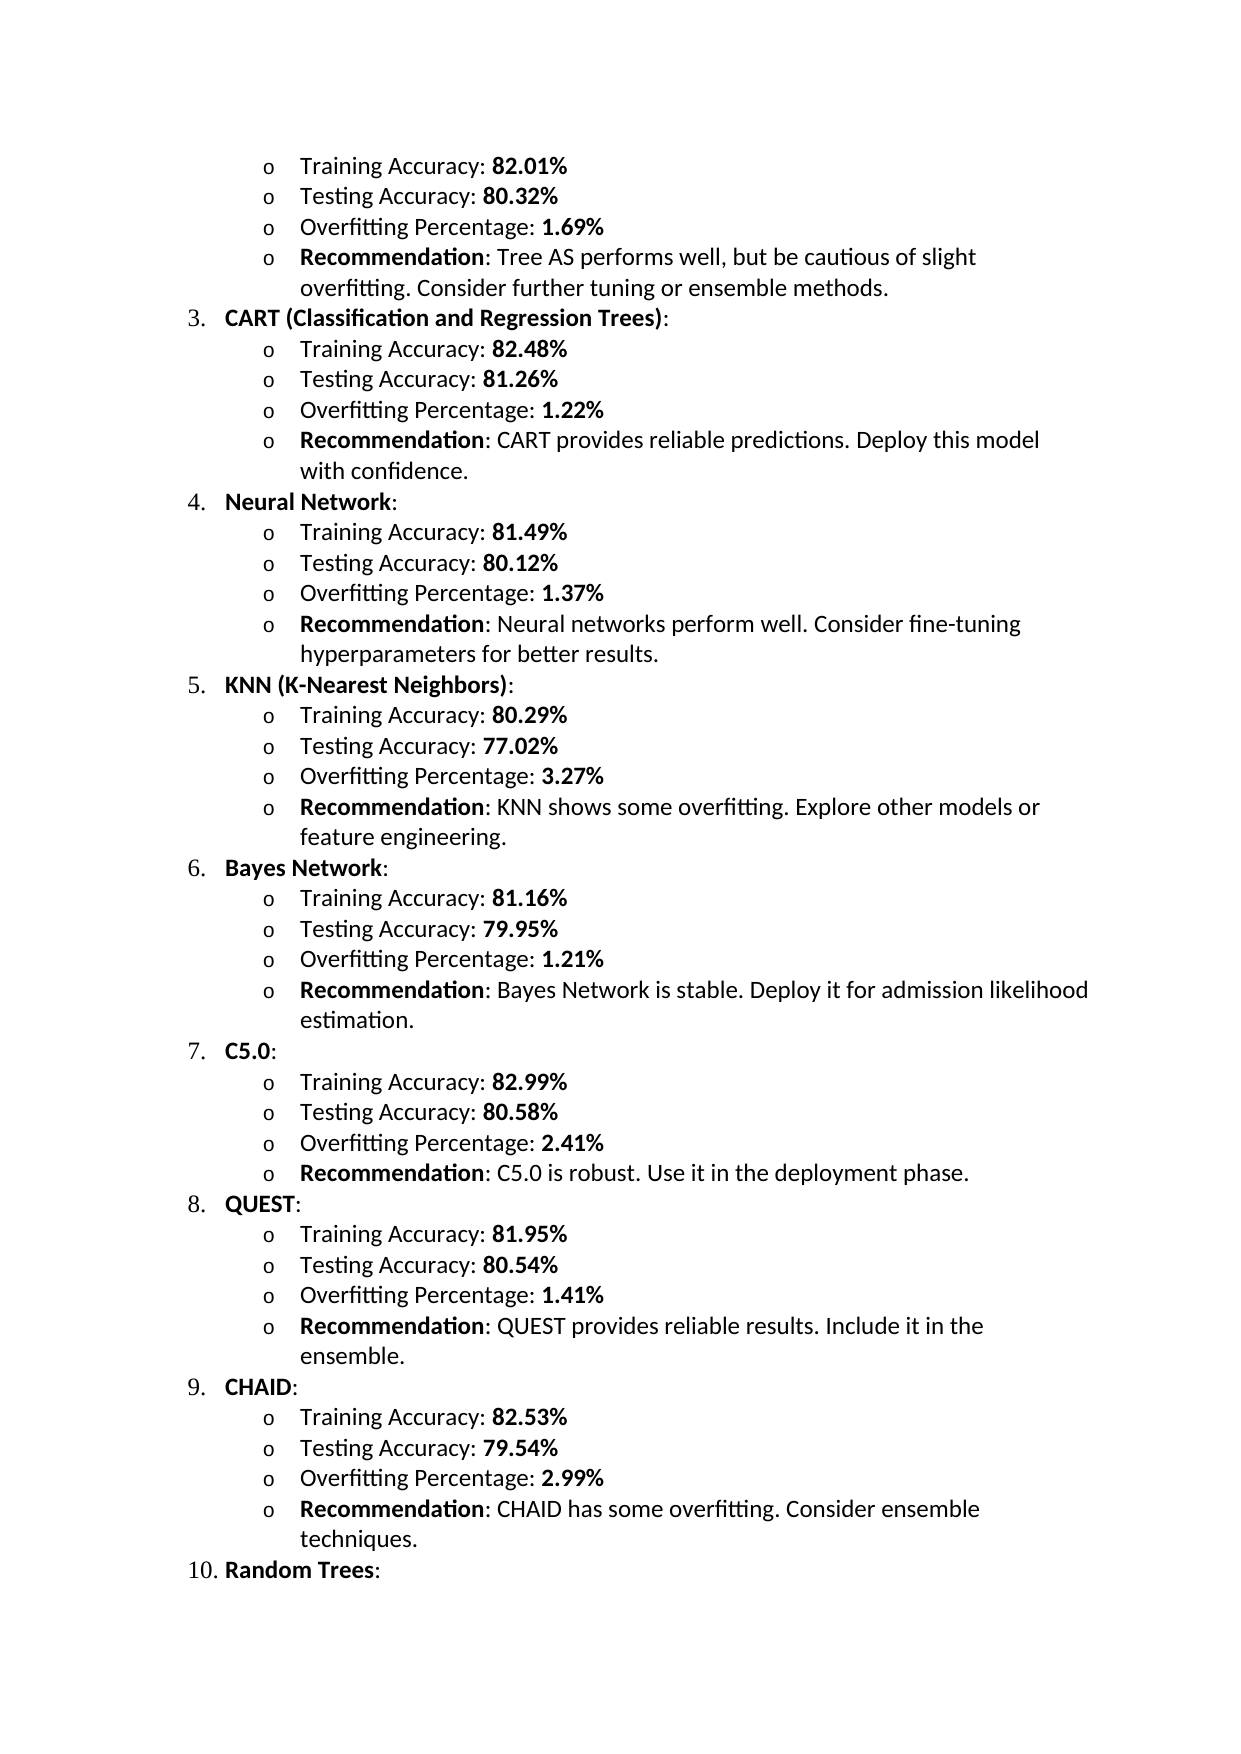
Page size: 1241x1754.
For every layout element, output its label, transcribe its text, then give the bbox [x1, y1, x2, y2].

list Testing Accuracy: 77.02% [262, 730, 1090, 760]
list Testing Accuracy: 80.12% [262, 547, 1090, 577]
list Recommendation: Bayes Network is stable. Deploy it for admission likelihood estimation. [262, 974, 1090, 1035]
list Recommendation: CART provides reliable predictions. Deploy this model with confidence. [262, 425, 1090, 486]
list Recommendation: KNN shows some overfitting. Explore other models or feature engineering. [262, 791, 1090, 852]
list Training Accuracy: 82.01% [262, 150, 1090, 181]
list Training Accuracy: 82.99% [262, 1066, 1090, 1096]
list Overfitting Percentage: 1.21% [262, 943, 1090, 974]
list CART (Classification and Regression Trees): [187, 303, 1090, 333]
list Overfitting Percentage: 1.69% [262, 211, 1090, 242]
list Testing Accuracy: 81.26% [262, 364, 1090, 394]
list Recommendation: QUEST provides reliable results. Include it in the ensemble. [262, 1310, 1090, 1371]
list Overfitting Percentage: 2.41% [262, 1127, 1090, 1157]
list Testing Accuracy: 80.58% [262, 1096, 1090, 1127]
list Training Accuracy: 82.48% [262, 333, 1090, 364]
list Overfitting Percentage: 1.22% [262, 394, 1090, 425]
list CHAID: [187, 1371, 1090, 1401]
list Testing Accuracy: 80.54% [262, 1249, 1090, 1279]
list Overfitting Percentage: 2.99% [262, 1462, 1090, 1493]
list Bayes Network: [187, 852, 1090, 882]
list Recommendation: CHAID has some overfitting. Consider ensemble techniques. [262, 1493, 1090, 1554]
list Training Accuracy: 80.29% [262, 699, 1090, 730]
list KNN (K-Nearest Neighbors): [187, 669, 1090, 699]
list Overfitting Percentage: 1.37% [262, 577, 1090, 608]
list Testing Accuracy: 80.32% [262, 181, 1090, 211]
list Recommendation: Neural networks perform well. Consider fine-tuning hyperparameters for better results. [262, 608, 1090, 669]
list Overfitting Percentage: 1.41% [262, 1279, 1090, 1310]
list Training Accuracy: 81.16% [262, 882, 1090, 913]
list C5.0: [187, 1035, 1090, 1066]
list Neural Network: [187, 486, 1090, 516]
list Training Accuracy: 81.49% [262, 516, 1090, 547]
list Random Trees: [187, 1554, 1090, 1584]
list Recommendation: Tree AS performs well, but be cautious of slight overfitting. Consider further tuning or ensemble methods. [262, 242, 1090, 303]
list Testing Accuracy: 79.95% [262, 913, 1090, 943]
list Recommendation: C5.0 is robust. Use it in the deployment phase. [262, 1157, 1090, 1188]
list QUEST: [187, 1188, 1090, 1218]
list Overfitting Percentage: 3.27% [262, 760, 1090, 791]
list Training Accuracy: 82.53% [262, 1401, 1090, 1432]
list Training Accuracy: 81.95% [262, 1218, 1090, 1249]
list Testing Accuracy: 79.54% [262, 1432, 1090, 1462]
